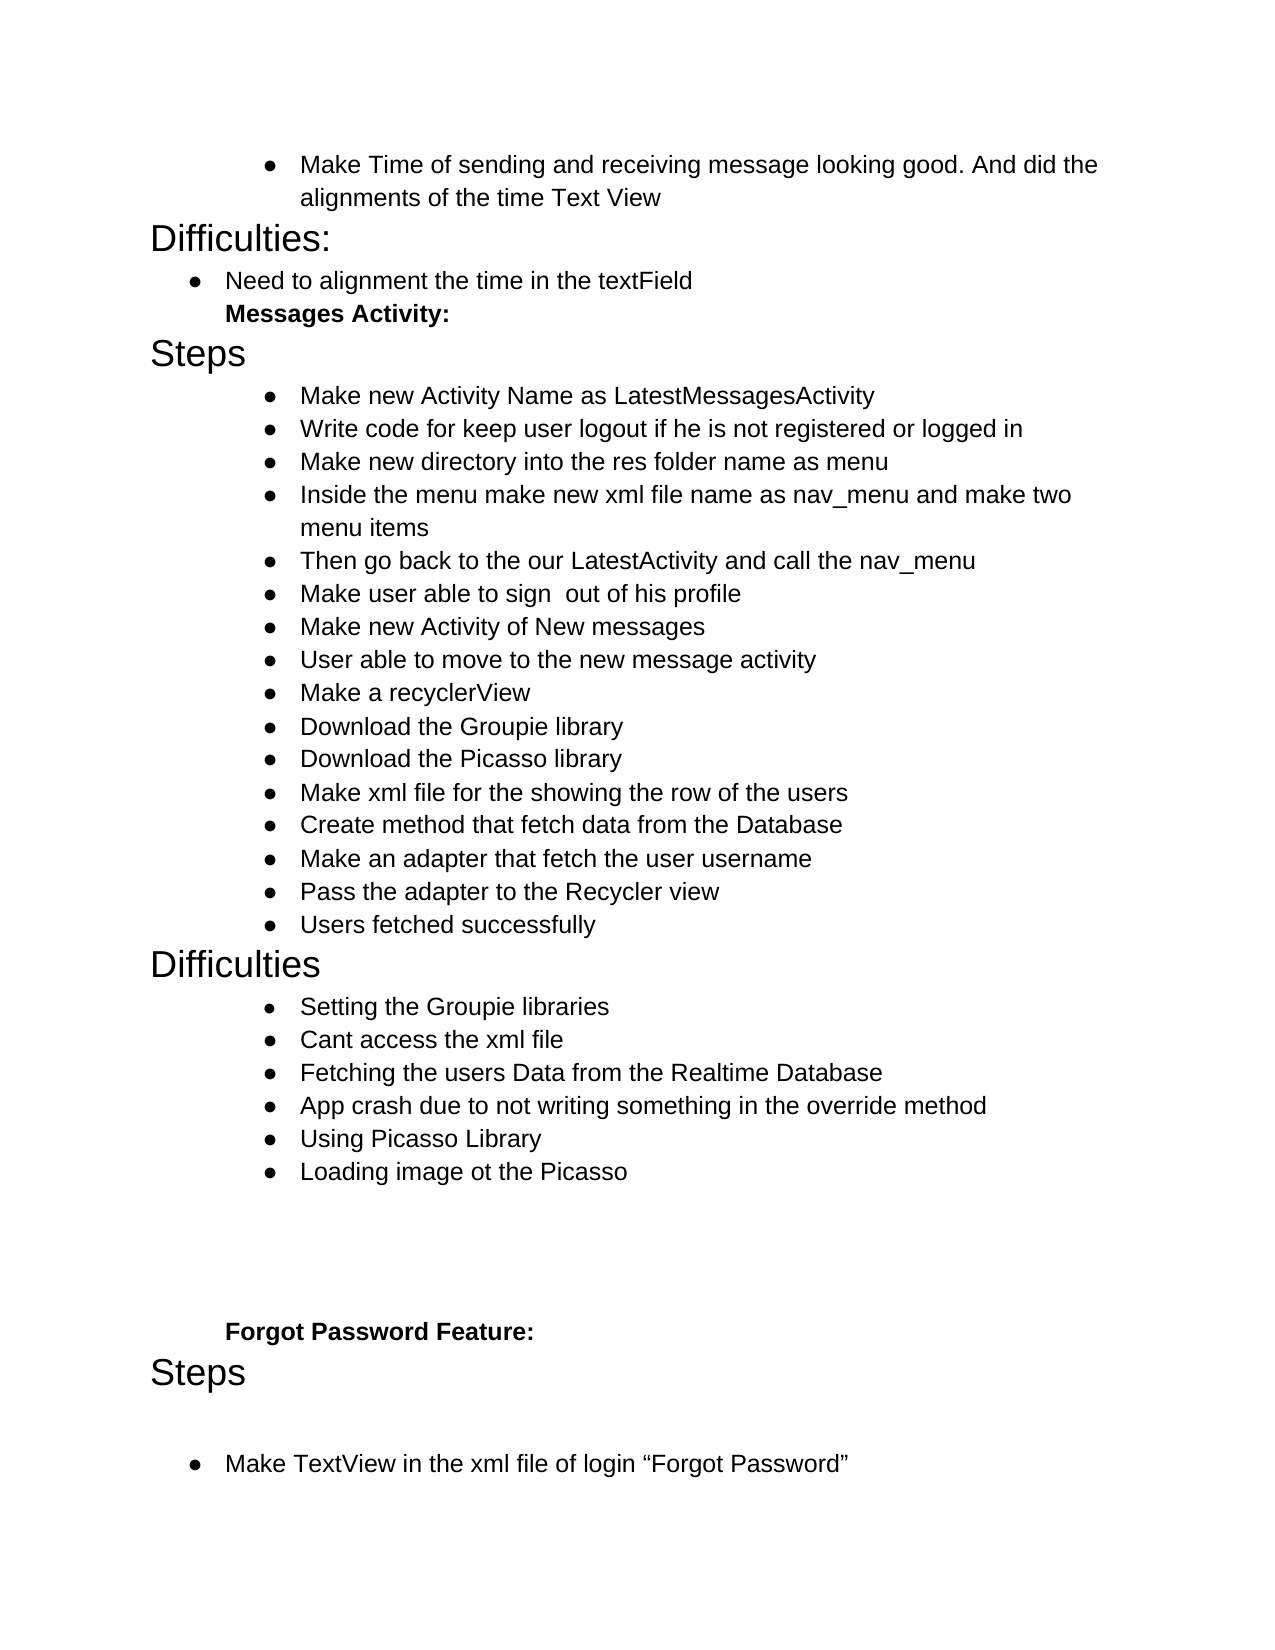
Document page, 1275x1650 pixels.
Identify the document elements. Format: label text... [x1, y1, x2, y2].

list Users fetched successfully [262, 909, 1125, 938]
list Pass the adapter to the Recycler view [262, 877, 1125, 905]
list Need to alignment the time in the textField [187, 266, 1125, 294]
list Create method that fetch data from the Database [262, 811, 1125, 839]
list Make new Activity Name as LatestMessagesActivity [262, 381, 1125, 410]
list Make a recyclerView [262, 678, 1125, 707]
list Make new directory into the res folder name as menu [262, 447, 1125, 476]
text Steps [150, 1350, 1125, 1393]
list Make new Activity of New messages [262, 612, 1125, 641]
text Messages Activity: [225, 299, 1125, 327]
list Download the Picasso library [262, 744, 1125, 773]
list Using Picasso Library [262, 1124, 1125, 1153]
list Cant access the xml file [262, 1025, 1125, 1054]
list Make an adapter that fetch the user username [262, 843, 1125, 872]
list App crash due to not writing something in the override method [262, 1091, 1125, 1120]
list Then go back to the our LatestActivity and call the nav_menu [262, 546, 1125, 575]
text Steps [150, 332, 1125, 375]
text Difficulties [150, 943, 1125, 986]
text Forgot Password Feature: [225, 1317, 1125, 1346]
list Fetching the users Data from the Realtime Database [262, 1058, 1125, 1087]
list Write code for keep user logout if he is not registered or logged in [262, 414, 1125, 443]
list Inside the menu make new xml file name as nav_menu and make two menu items [262, 480, 1125, 542]
list Make xml file for the showing the row of the users [262, 777, 1125, 806]
text Difficulties: [150, 216, 1125, 259]
list Make TextView in the xml file of login “Forgot Password” [187, 1449, 1125, 1478]
list User able to move to the new message activity [262, 645, 1125, 674]
list Setting the Groupie libraries [262, 992, 1125, 1021]
list Download the Groupie library [262, 711, 1125, 740]
list Make user able to sign out of his profile [262, 579, 1125, 608]
list Make Time of sending and receiving message looking good. And did the alignments of the time Text View [262, 150, 1125, 212]
list Loading image ot the Picasso [262, 1157, 1125, 1186]
